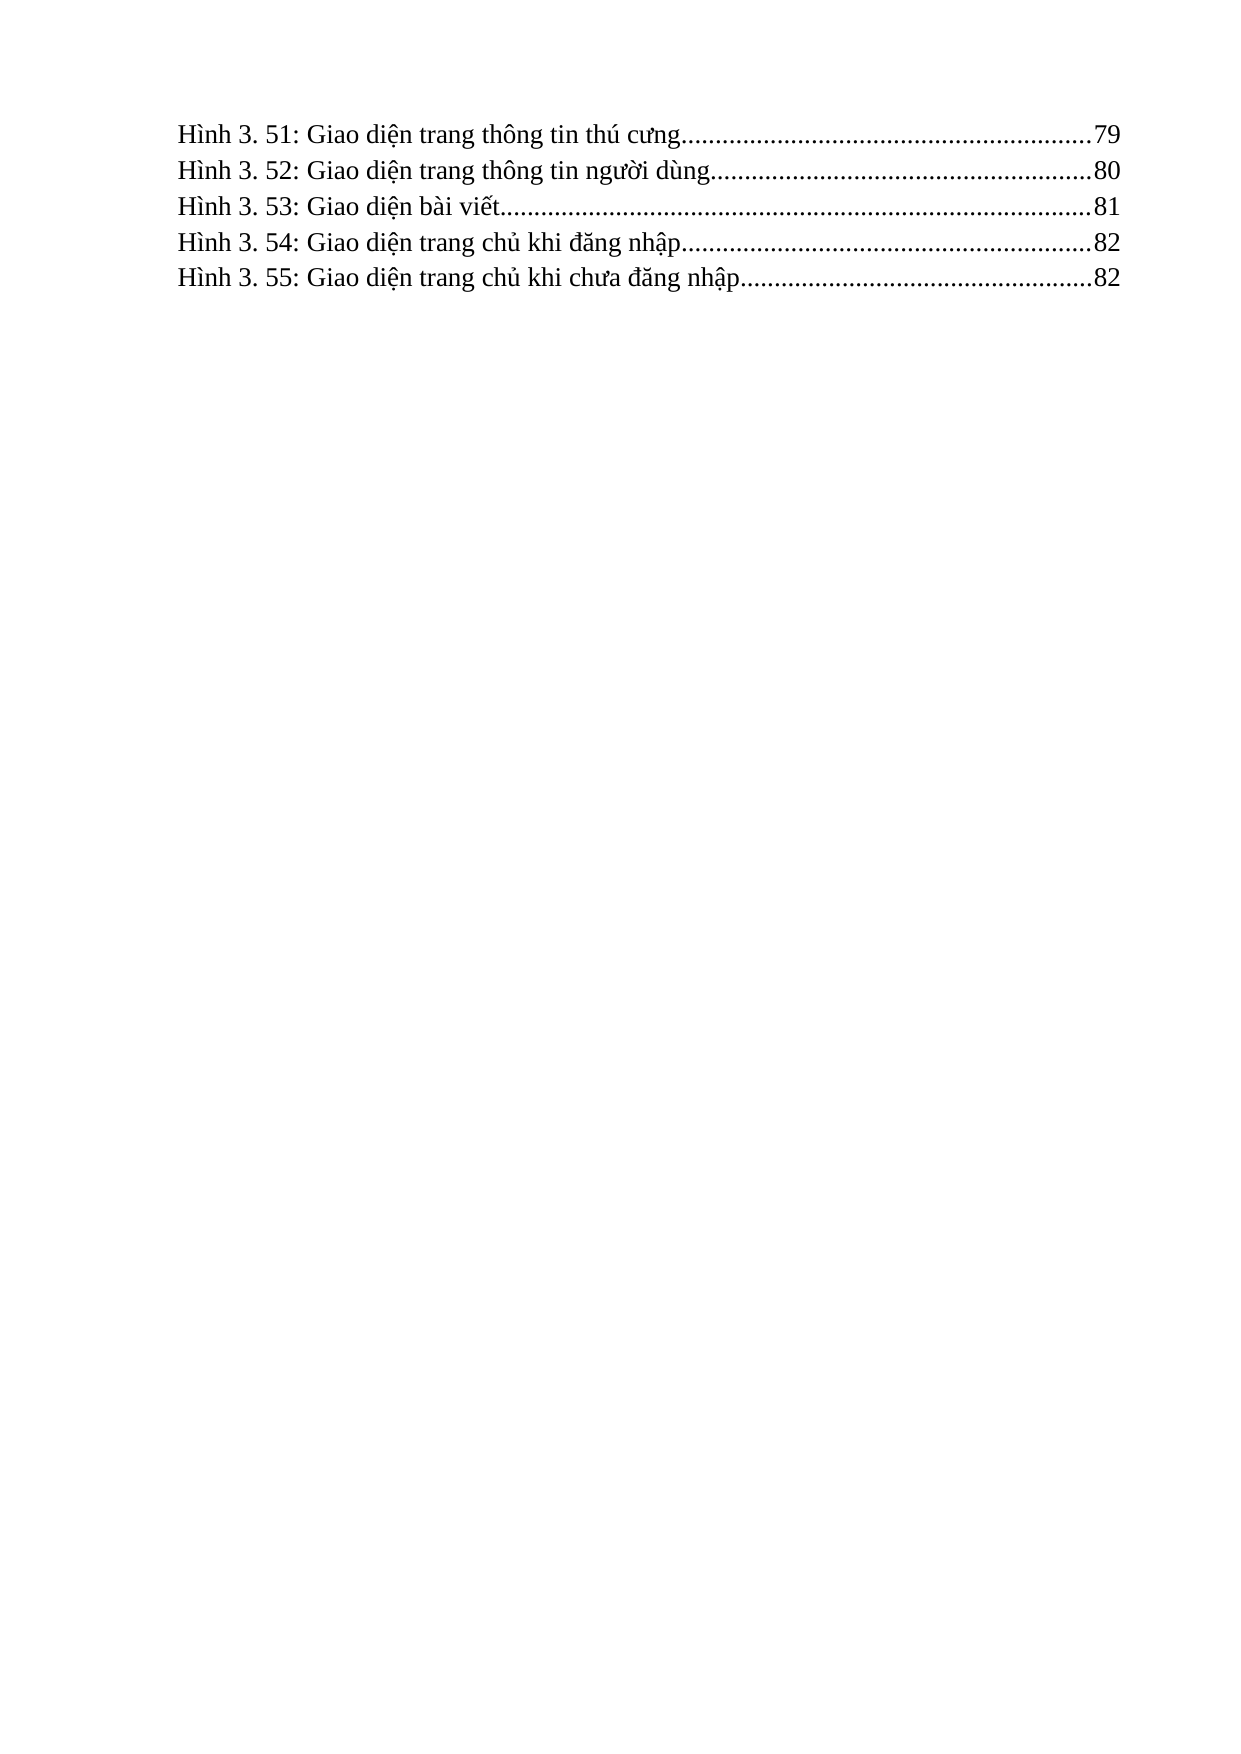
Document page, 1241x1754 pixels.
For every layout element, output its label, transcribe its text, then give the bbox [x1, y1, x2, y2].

text Hình 3. 52: Giao diện trang thông tin người dùng 80 [177, 154, 1122, 185]
text Hình 3. 54: Giao diện trang chủ khi đăng nhập 82 [177, 226, 1122, 257]
text Hình 3. 51: Giao diện trang thông tin thú cưng 79 [177, 118, 1122, 150]
text Hình 3. 55: Giao diện trang chủ khi chưa đăng nhập 82 [177, 261, 1122, 293]
text Hình 3. 53: Giao diện bài viết 81 [177, 190, 1122, 221]
